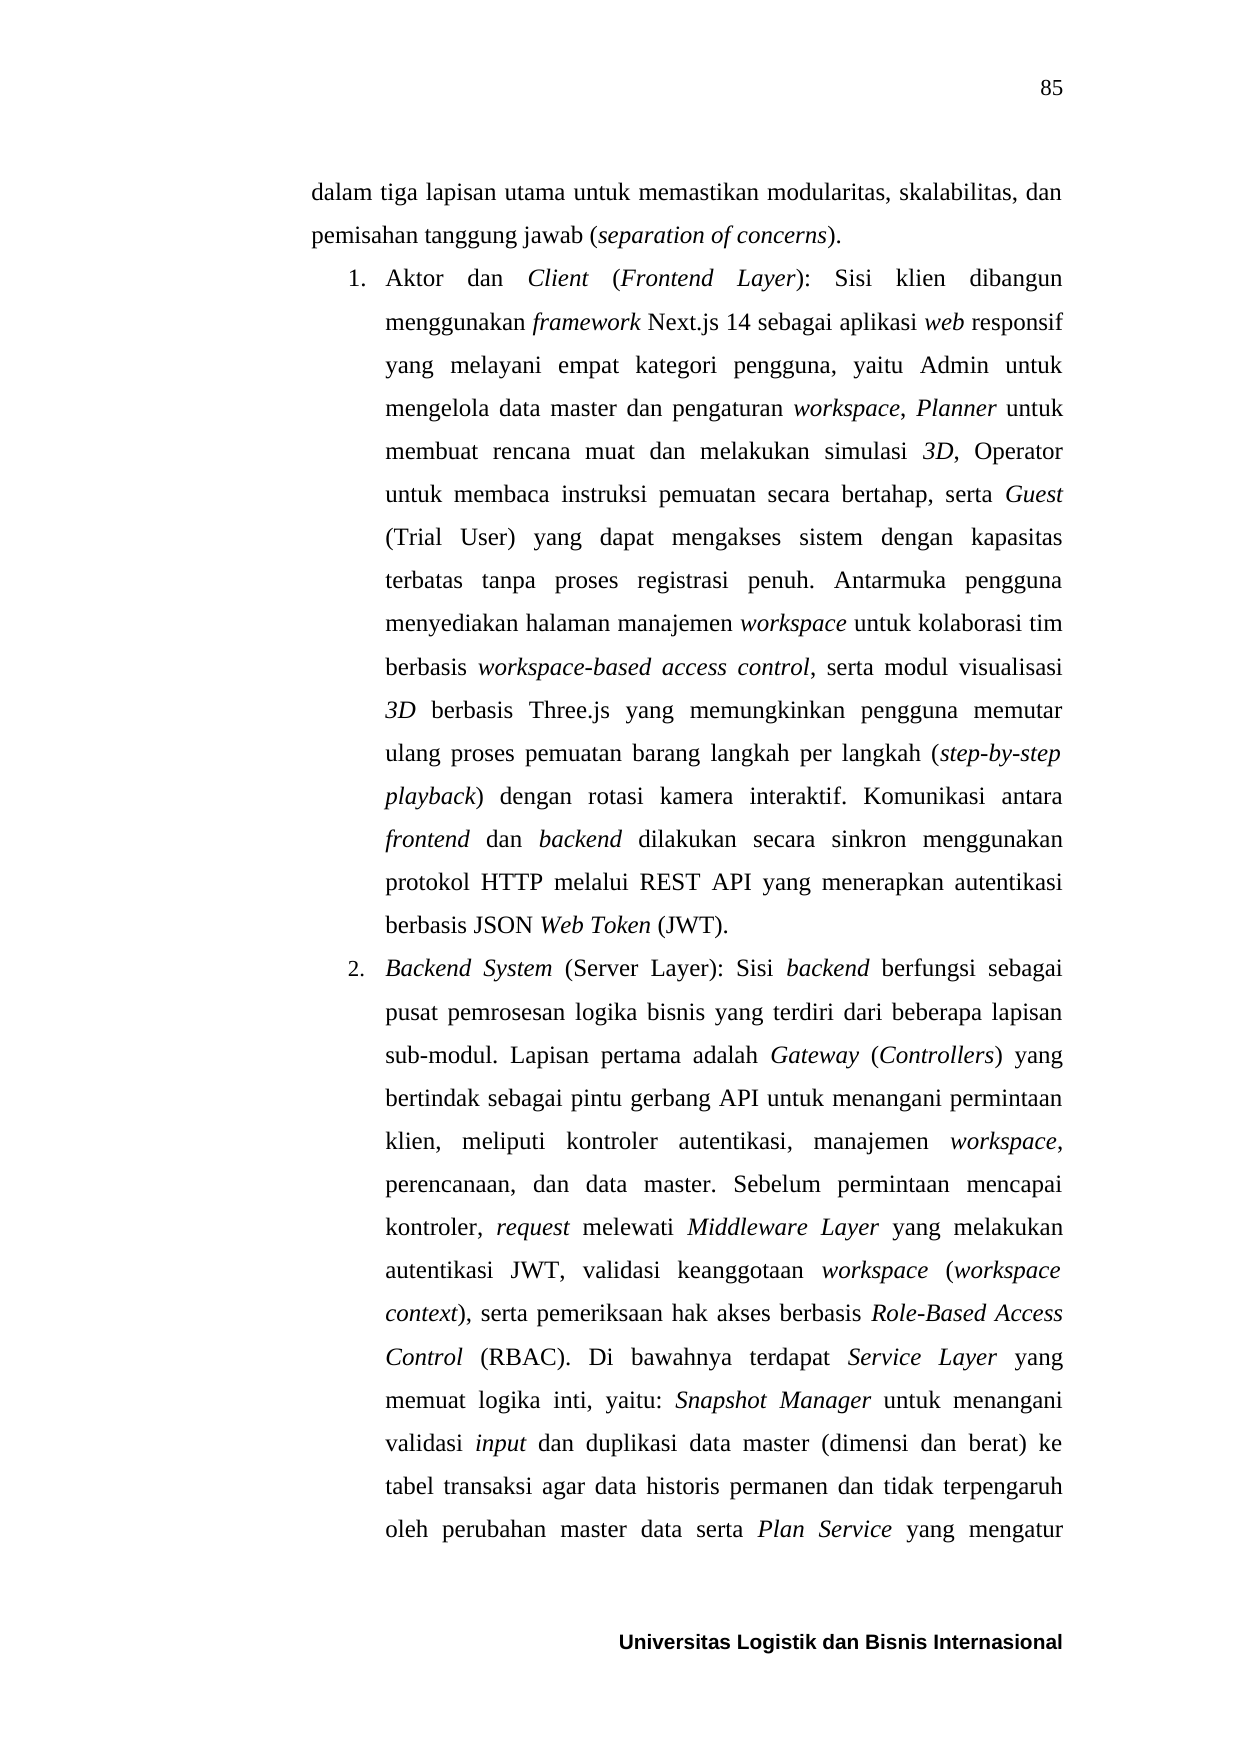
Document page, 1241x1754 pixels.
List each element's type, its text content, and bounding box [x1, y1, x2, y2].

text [311, 177, 1063, 249]
list Aktor dan Client (Frontend Layer): Sisi klien dibangun menggunakan framework Next.js 14 sebagai aplikasi web responsif yang melayani empat kategori pengguna, yaitu Admin untuk mengelola data master dan pengaturan workspace, Planner untuk membuat rencana muat dan melakukan simulasi 3D, Operator untuk membaca instruksi pemuatan secara bertahap, serta Guest (Trial User) yang dapat mengakses sistem dengan kapasitas terbatas tanpa proses registrasi penuh. Antarmuka pengguna menyediakan halaman manajemen workspace untuk kolaborasi tim berbasis workspace-based access control, serta modul visualisasi 3D berbasis Three.js yang memungkinkan pengguna memutar ulang proses pemuatan barang langkah per langkah (step-by-step playback) dengan rotasi kamera interaktif. Komunikasi antara frontend dan backend dilakukan secara sinkron menggunakan protokol HTTP melalui REST API yang menerapkan autentikasi berbasis JSON Web Token (JWT). [348, 263, 1063, 939]
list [348, 953, 1063, 1543]
